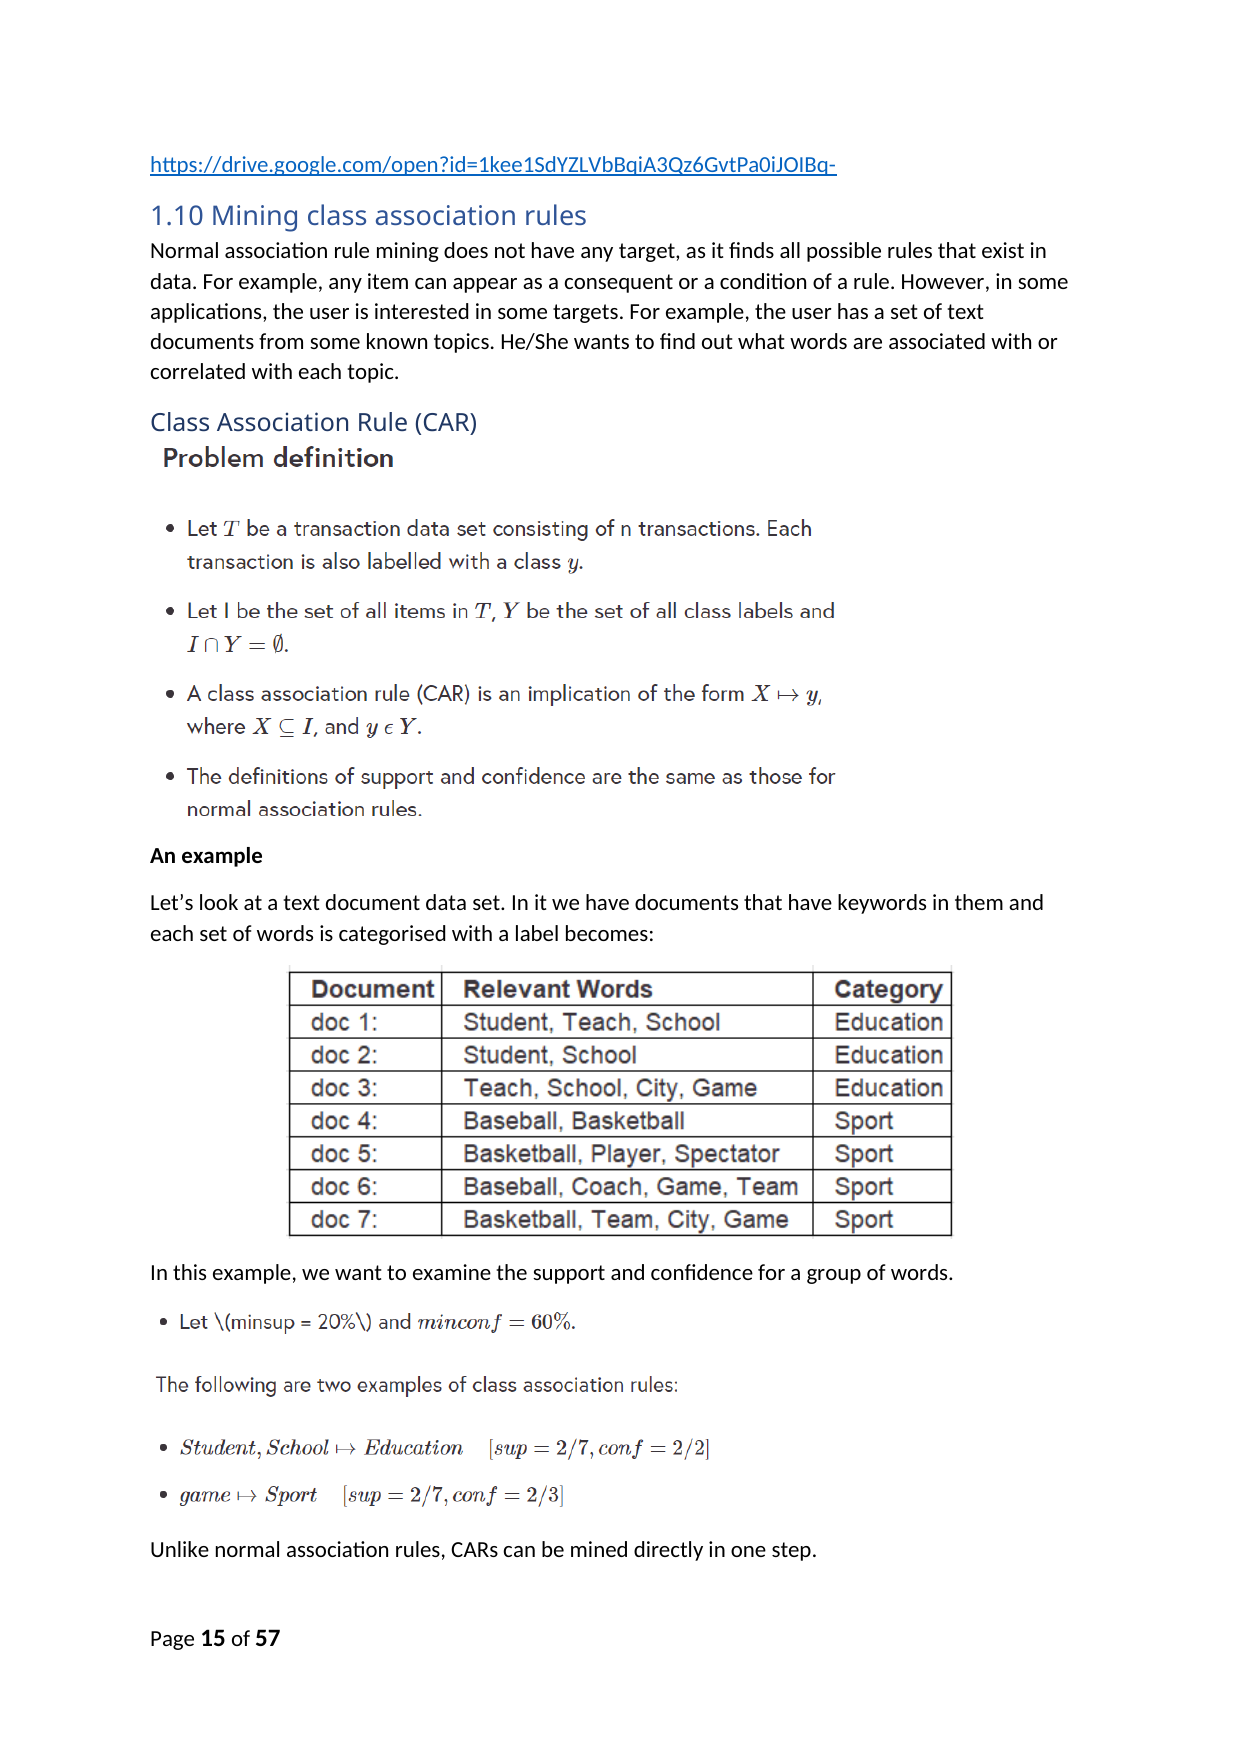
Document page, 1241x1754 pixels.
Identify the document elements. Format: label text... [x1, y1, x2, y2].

text In this example, we want to examine the support and confidence for a group of words. [150, 1258, 1090, 1286]
subtitle Class Association Rule (CAR) [150, 404, 1090, 438]
text Let’s look at a text document data set. In it we have documents that have keywords in them and each set of words is categorised with a label becomes: [150, 888, 1090, 947]
subtitle 1.10 Mining class association rules [150, 197, 1090, 234]
text An example [150, 842, 1090, 869]
text https://drive.google.com/open?id=1kee1SdYZLVbBqiA3Qz6GvtPa0iJOIBq- [150, 150, 1090, 178]
picture [150, 441, 850, 823]
text Normal association rule mining does not have any target, as it finds all possible rules that exist in data. For example, any item can appear as a consequent or a condition of a rule. However, in some applications, the user is interested in some targets. For example, the user has a set of text documents from some known topics. He/She wants to find out what words are associated with or correlated with each topic. [150, 237, 1090, 386]
picture [150, 1304, 727, 1517]
picture [286, 965, 955, 1239]
text Unlike normal association rules, CARs can be mined directly in one step. [150, 1535, 1090, 1563]
